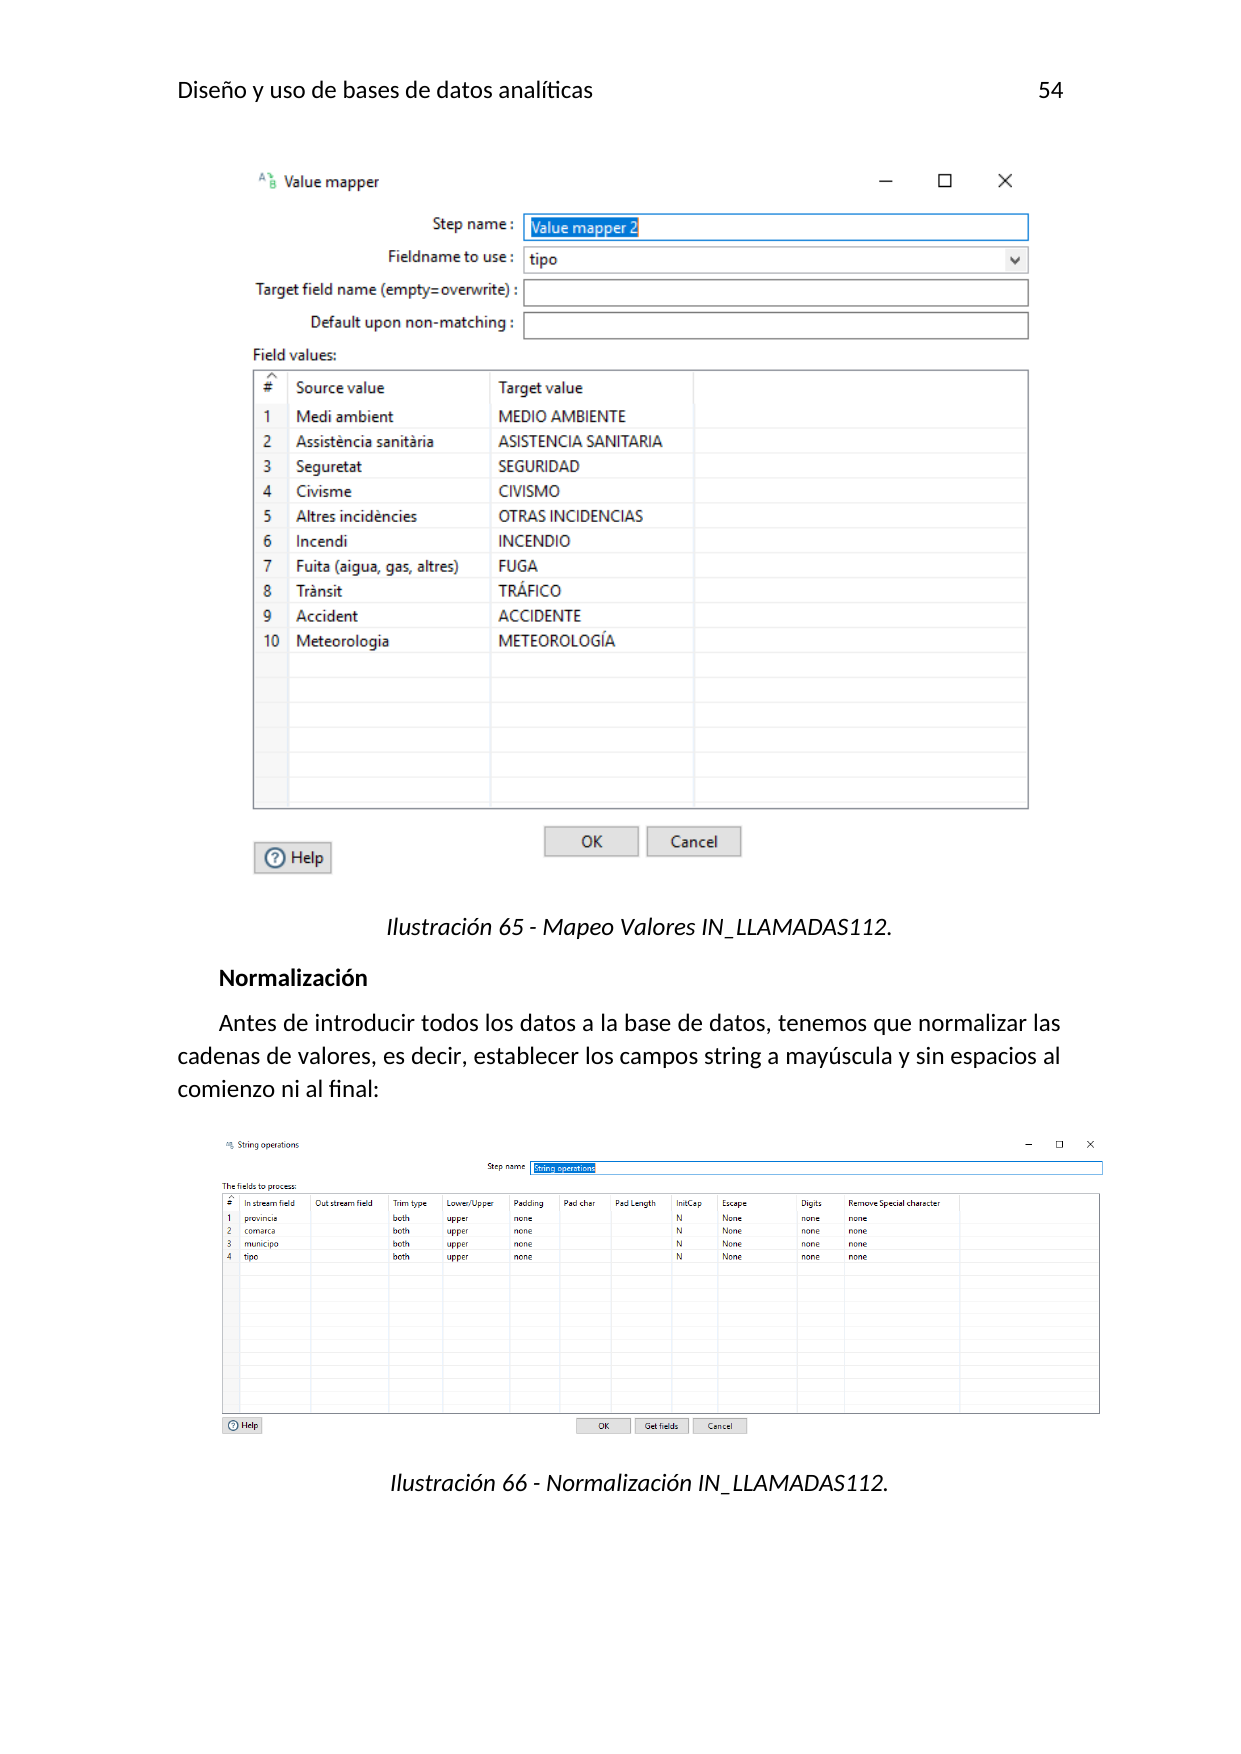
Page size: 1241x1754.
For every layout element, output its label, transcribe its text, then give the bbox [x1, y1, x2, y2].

picture [249, 165, 1033, 879]
text Antes de introducir todos los datos a la base de datos, tenemos que normalizar las cadenas de valores, es decir, establecer los campos string a mayúscula y sin espacios al comienzo ni al final: [177, 1007, 1063, 1104]
picture [218, 1135, 1105, 1436]
subtitle Normalización [177, 962, 1063, 992]
text Ilustración 65 - Mapeo Valores IN_LLAMADAS112. [177, 911, 1063, 941]
text Ilustración 66 - Normalización IN_LLAMADAS112. [177, 1467, 1063, 1497]
